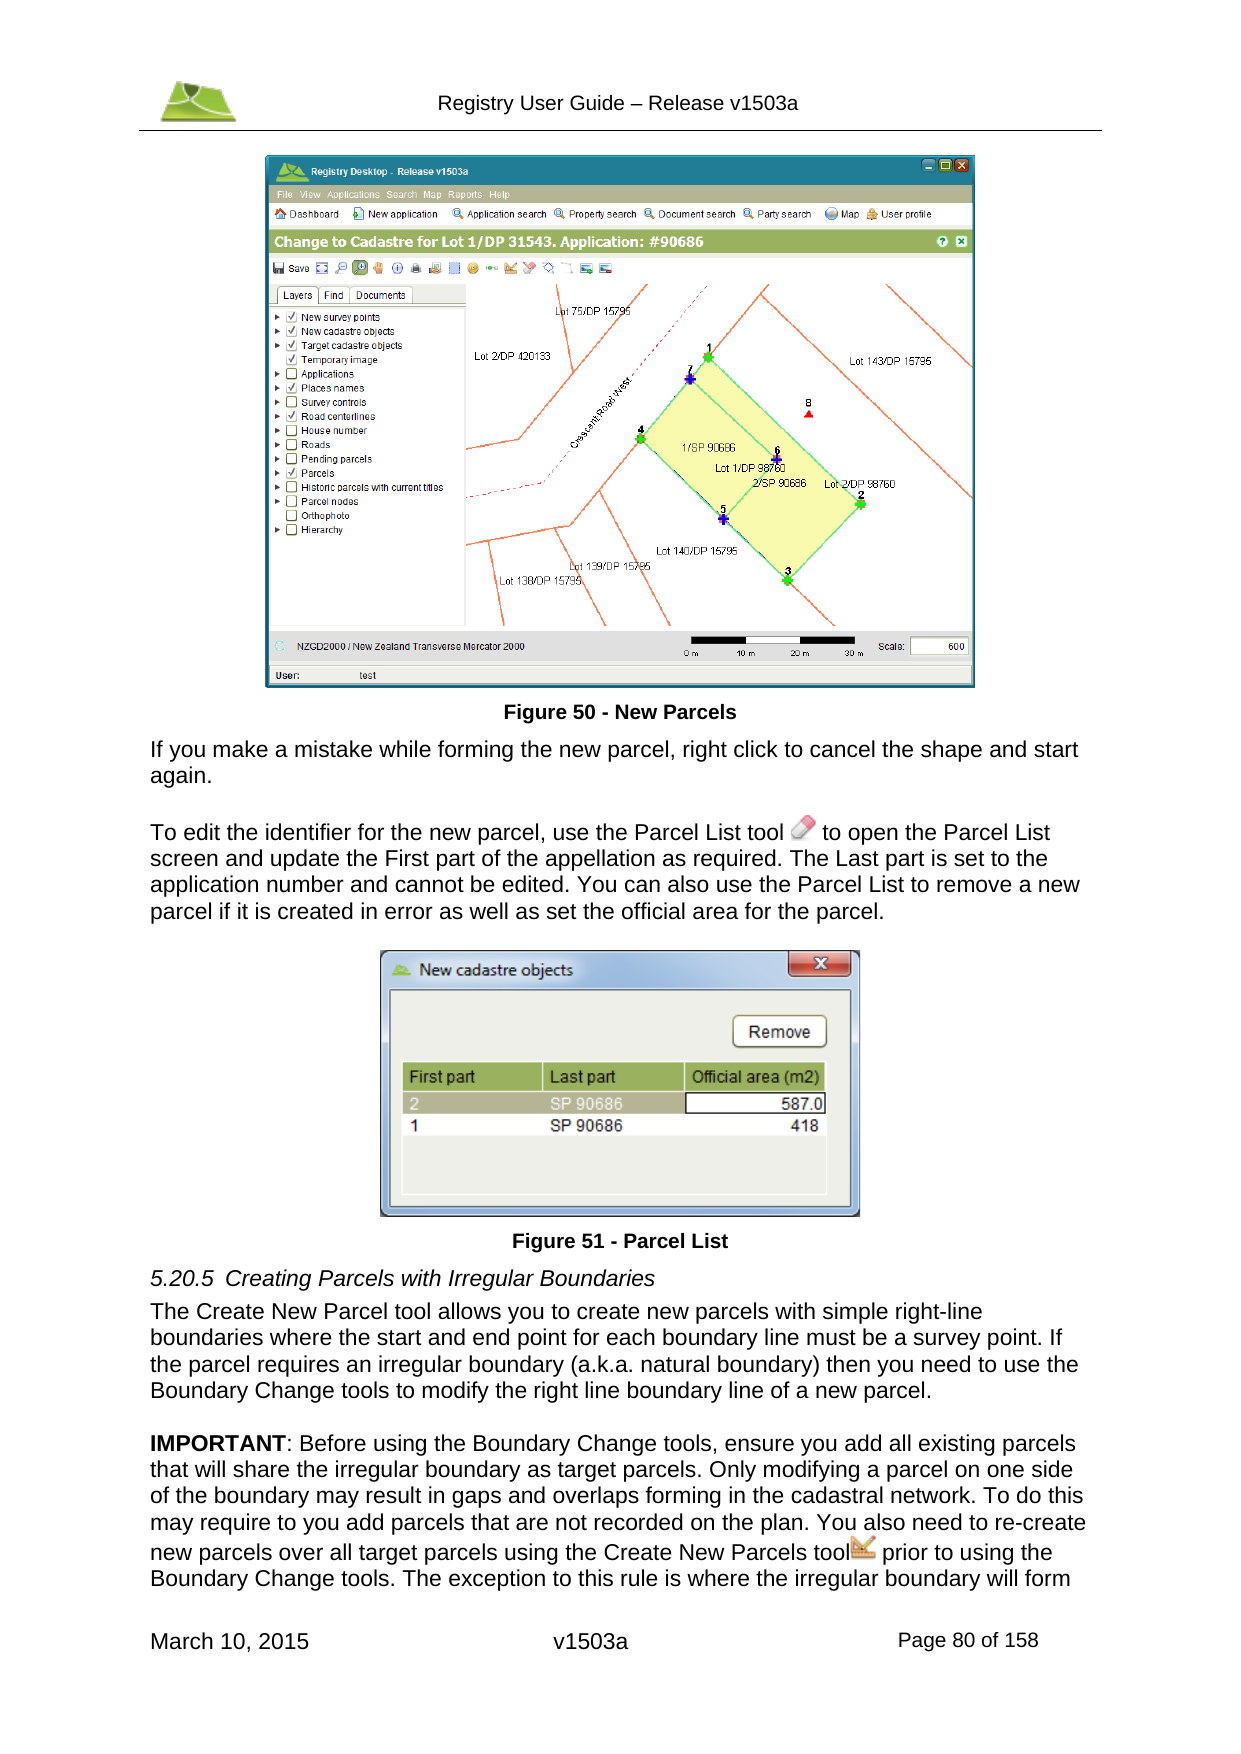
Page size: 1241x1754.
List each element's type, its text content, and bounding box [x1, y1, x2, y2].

subtitle Creating Parcels with Irregular Boundaries [150, 1265, 1090, 1292]
picture [790, 815, 816, 841]
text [150, 1429, 1090, 1591]
picture [150, 75, 244, 130]
text Figure 51 - Parcel List [150, 1229, 1090, 1253]
text If you make a mistake while forming the new parcel, right click to cancel the shape and start again. [150, 736, 1090, 789]
picture [265, 155, 975, 688]
picture [850, 1535, 876, 1560]
picture [380, 950, 861, 1217]
text Figure 50 - New Parcels [150, 700, 1090, 724]
text To edit the identifier for the new parcel, use the Parcel List tool to open the Parcel List screen and update the First part of the appellation as required. The Last part is set to the application number and cannot be edited. You can also use the Parcel List to remove a new parcel if it is created in error as well as set the official area for the parcel. [150, 815, 1090, 924]
text The Create New Parcel tool allows you to create new parcels with simple right-line boundaries where the start and end point for each boundary line must be a survey point. If the parcel requires an irregular boundary (a.k.a. natural boundary) then you need to use the Boundary Change tools to modify the right line boundary line of a new parcel. [150, 1298, 1090, 1403]
